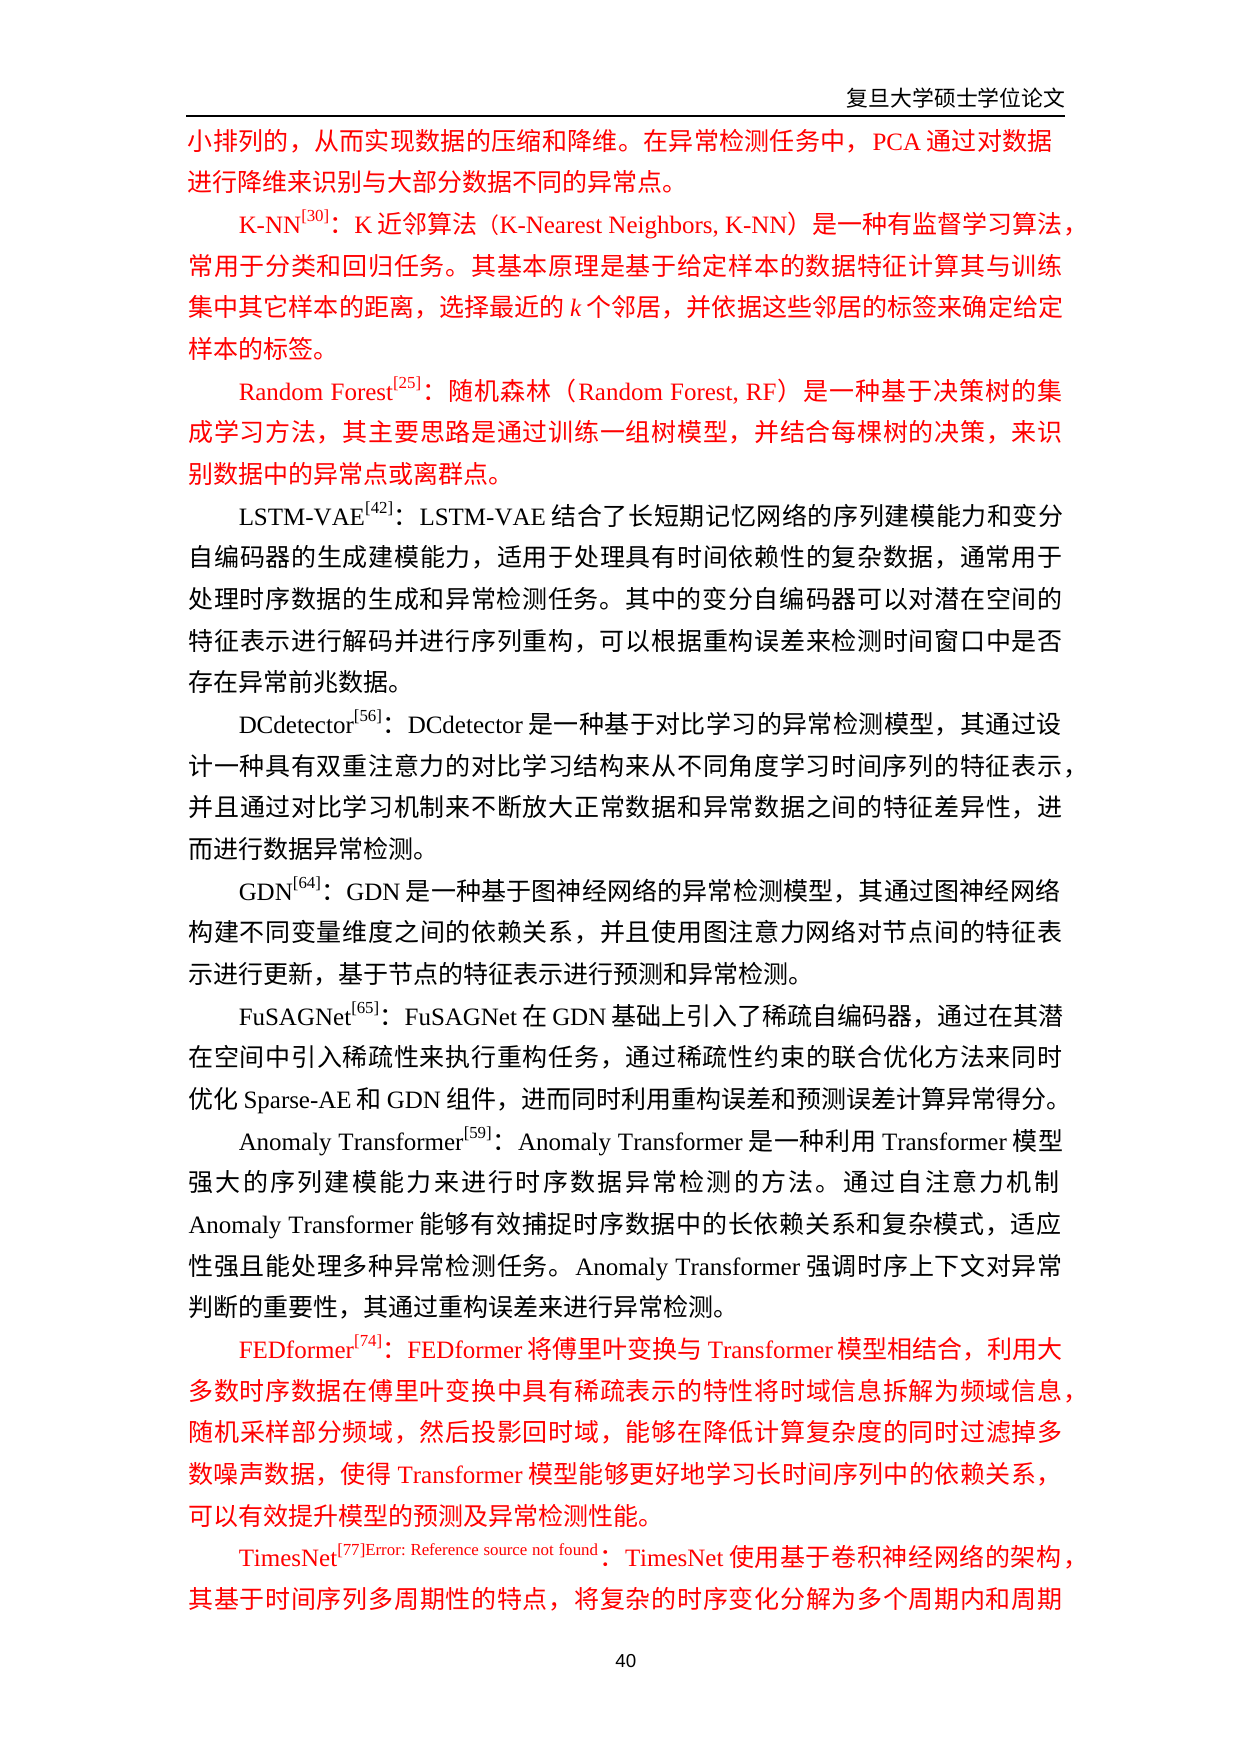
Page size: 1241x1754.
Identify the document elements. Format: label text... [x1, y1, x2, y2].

text GDN[64]：GDN是一种基于图神经网络的异常检测模型，其通过图神经网络构建不同变量维度之间的依赖关系，并且使用图注意力网络对节点间的特征表示进行更新，基于节点的特征表示进行预测和异常检测。 [188, 867, 1063, 992]
text K-NN[30]：K近邻算法（K-Nearest Neighbors, K-NN）是一种有监督学习算法，常用于分类和回归任务。其基本原理是基于给定样本的数据特征计算其与训练集中其它样本的距离，选择最近的k个邻居，并依据这些邻居的标签来确定给定样本的标签。 [188, 200, 1063, 367]
text FEDformer[74]：FEDformer将傅里叶变换与Transformer模型相结合，利用大多数时序数据在傅里叶变换中具有稀疏表示的特性将时域信息拆解为频域信息，随机采样部分频域，然后投影回时域，能够在降低计算复杂度的同时过滤掉多数噪声数据，使得Transformer模型能够更好地学习长时间序列中的依赖关系，可以有效提升模型的预测及异常检测性能。 [188, 1325, 1063, 1533]
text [188, 1533, 1063, 1617]
text FuSAGNet[65]：FuSAGNet在GDN基础上引入了稀疏自编码器，通过在其潜在空间中引入稀疏性来执行重构任务，通过稀疏性约束的联合优化方法来同时优化Sparse-AE和GDN组件，进而同时利用重构误差和预测误差计算异常得分。 [188, 992, 1063, 1117]
text Random Forest[25]：随机森林（Random Forest, RF）是一种基于决策树的集成学习方法，其主要思路是通过训练一组树模型，并结合每棵树的决策，来识别数据中的异常点或离群点。 [188, 367, 1063, 492]
text DCdetector[56]：DCdetector是一种基于对比学习的异常检测模型，其通过设计一种具有双重注意力的对比学习结构来从不同角度学习时间序列的特征表示，并且通过对比学习机制来不断放大正常数据和异常数据之间的特征差异性，进而进行数据异常检测。 [188, 700, 1063, 867]
text Anomaly Transformer[59]：Anomaly Transformer是一种利用Transformer模型强大的序列建模能力来进行时序数据异常检测的方法。通过自注意力机制，Anomaly Transformer能够有效捕捉时序数据中的长依赖关系和复杂模式，适应性强且能处理多种异常检测任务。Anomaly Transformer强调时序上下文对异常判断的重要性，其通过重构误差来进行异常检测。 [188, 1117, 1063, 1325]
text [188, 117, 1053, 200]
text LSTM-VAE[42]：LSTM-VAE结合了长短期记忆网络的序列建模能力和变分自编码器的生成建模能力，适用于处理具有时间依赖性的复杂数据，通常用于处理时序数据的生成和异常检测任务。其中的变分自编码器可以对潜在空间的特征表示进行解码并进行序列重构，可以根据重构误差来检测时间窗口中是否存在异常前兆数据。 [188, 492, 1063, 700]
